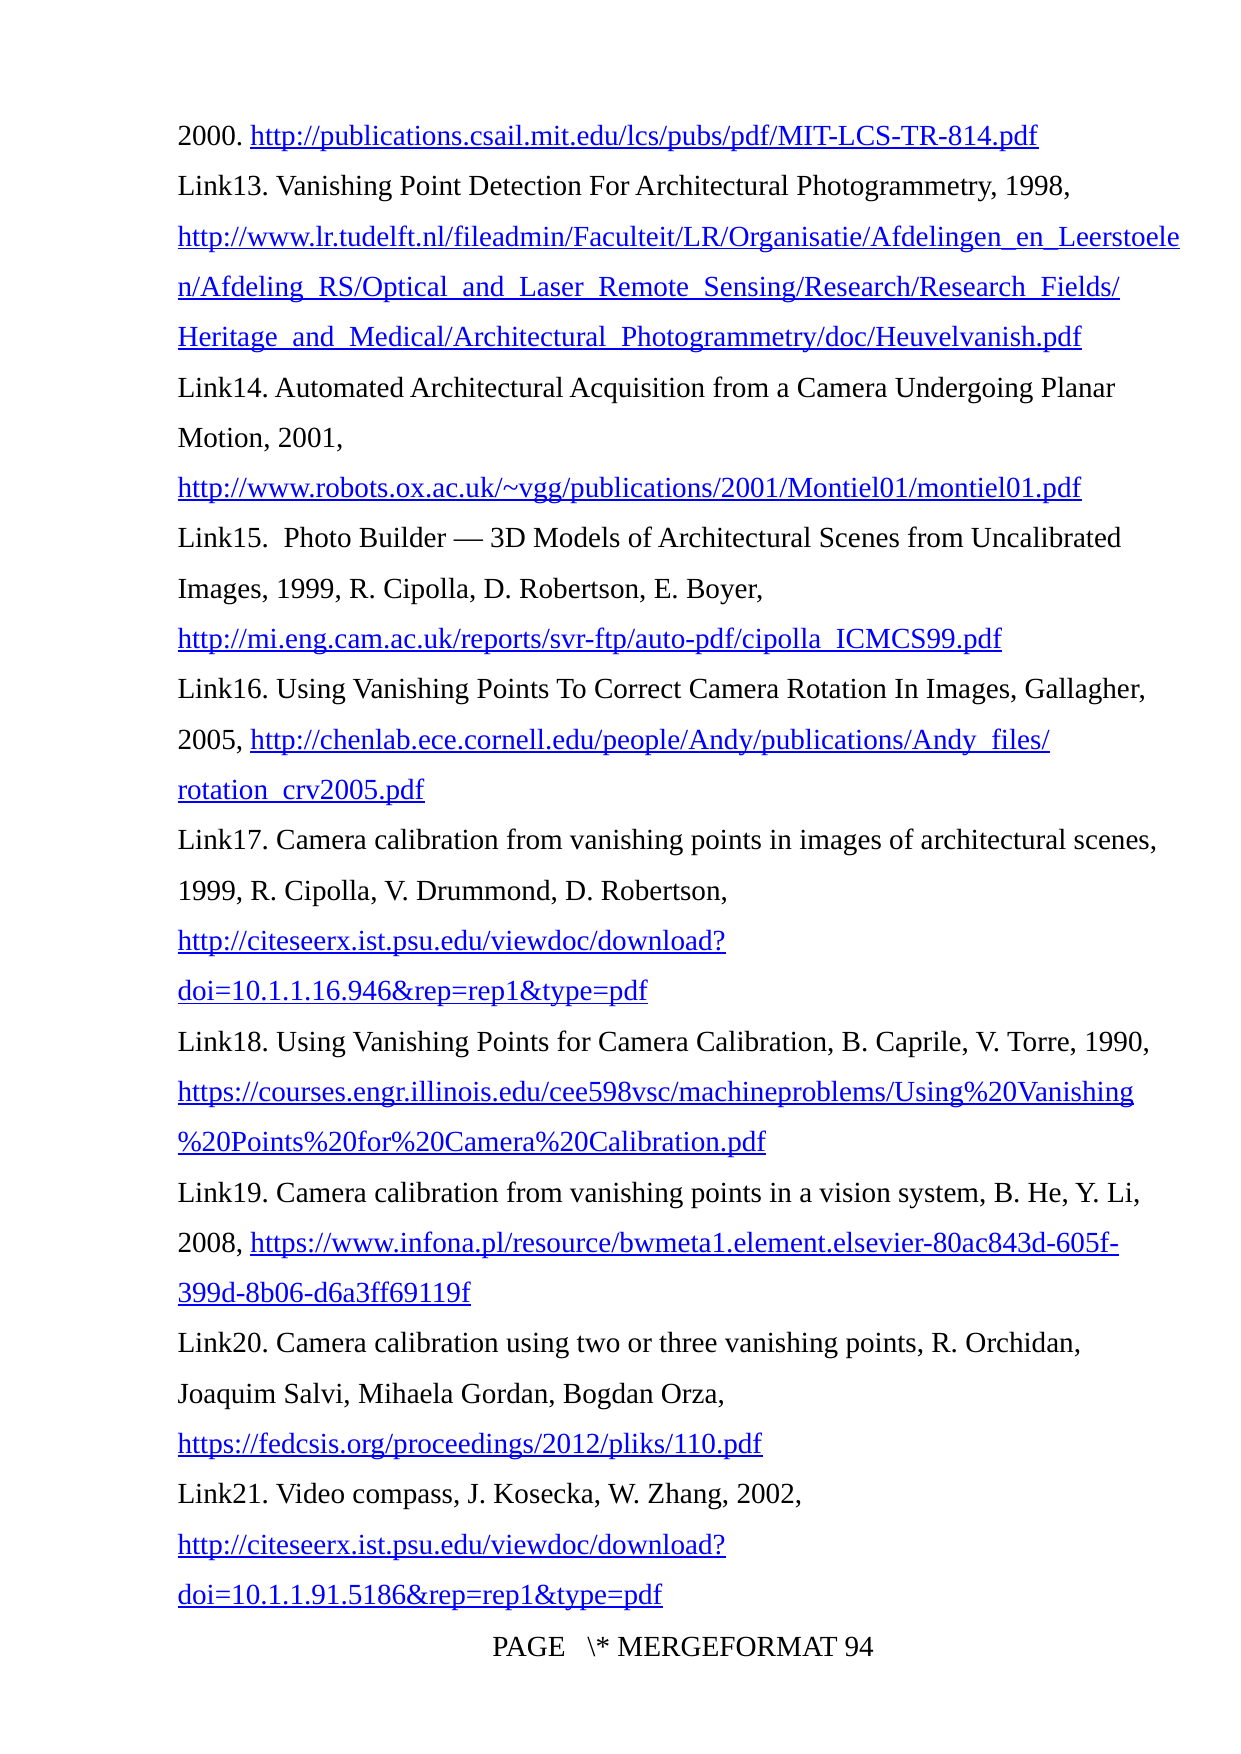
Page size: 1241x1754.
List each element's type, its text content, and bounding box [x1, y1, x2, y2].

text Link17. Camera calibration from vanishing points in images of architectural scenes, 1999, R. Cipolla, V. Drummond, D. Robertson, http://citeseerx.ist.psu.edu/viewdoc/download?doi=10.1.1.16.946&rep=rep1&type=pdf [177, 822, 1181, 1007]
text Link20. Camera calibration using two or three vanishing points, R. Orchidan, Joaquim Salvi, Mihaela Gordan, Bogdan Orza, https://fedcsis.org/proceedings/2012/pliks/110.pdf [177, 1326, 1181, 1460]
text Link16. Using Vanishing Points To Correct Camera Rotation In Images, Gallagher, 2005, http://chenlab.ece.cornell.edu/people/Andy/publications/Andy_files/rotation_crv2005.pdf [177, 672, 1181, 806]
text Link19. Camera calibration from vanishing points in a vision system, B. He, Y. Li, 2008, https://www.infona.pl/resource/bwmeta1.element.elsevier-80ac843d-605f-399d-8b06-d6a3ff69119f [177, 1175, 1181, 1309]
text Link13. Vanishing Point Detection For Architectural Photogrammetry, 1998, http://www.lr.tudelft.nl/fileadmin/Faculteit/LR/Organisatie/Afdelingen_en_Leerstoelen/Afdeling_RS/Optical_and_Laser_Remote_Sensing/Research/Research_Fields/Heritage_and_Medical/Architectural_Photogrammetry/doc/Heuvelvanish.pdf [177, 168, 1181, 353]
text Link18. Using Vanishing Points for Camera Calibration, B. Caprile, V. Torre, 1990, https://courses.engr.illinois.edu/cee598vsc/machineproblems/Using%20Vanishing%20Points%20for%20Camera%20Calibration.pdf [177, 1024, 1181, 1158]
text Link15. Photo Builder — 3D Models of Architectural Scenes from Uncalibrated Images, 1999, R. Cipolla, D. Robertson, E. Boyer, http://mi.eng.cam.ac.uk/reports/svr-ftp/auto-pdf/cipolla_ICMCS99.pdf [177, 521, 1181, 655]
text Link14. Automated Architectural Acquisition from a Camera Undergoing Planar Motion, 2001, http://www.robots.ox.ac.uk/~vgg/publications/2001/Montiel01/montiel01.pdf [177, 370, 1181, 504]
text Link21. Video compass, J. Kosecka, W. Zhang, 2002, http://citeseerx.ist.psu.edu/viewdoc/download?doi=10.1.1.91.5186&rep=rep1&type=pdf [177, 1477, 1181, 1611]
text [177, 118, 1181, 152]
